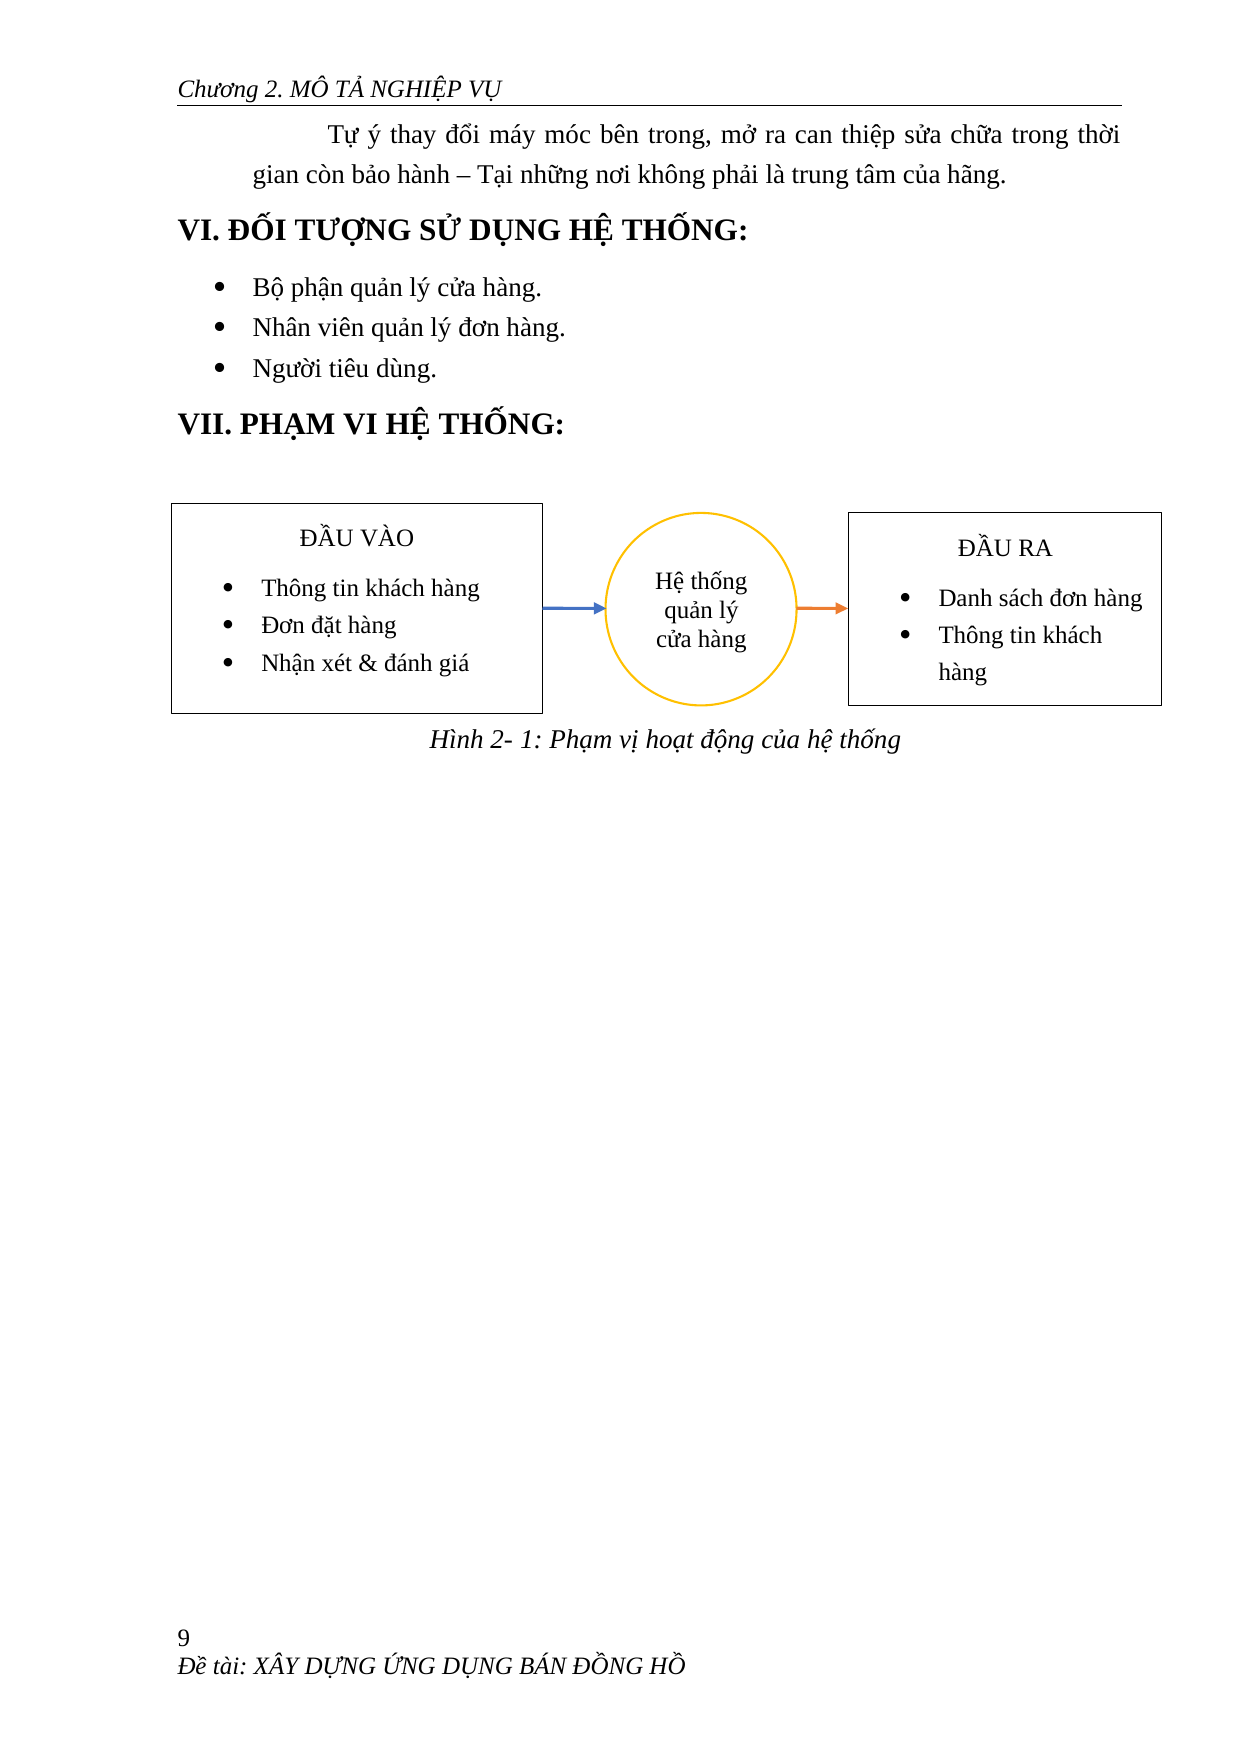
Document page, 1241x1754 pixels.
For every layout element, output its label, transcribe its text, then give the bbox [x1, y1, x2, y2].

list Nhân viên quản lý đơn hàng. [215, 311, 1122, 342]
list Người tiêu dùng. [215, 352, 1122, 383]
text VI. ĐỐI TƯỢNG SỬ DỤNG HỆ THỐNG: [177, 211, 1122, 247]
list Bộ phận quản lý cửa hàng. [215, 271, 1122, 302]
text Tự ý thay đổi máy móc bên trong, mở ra can thiệp sửa chữa trong thời gian còn bảo hành – Tại những nơi không phải là trung tâm của hãng. [252, 118, 1122, 190]
list VII. PHẠM VI HỆ THỐNG: [177, 405, 1122, 441]
